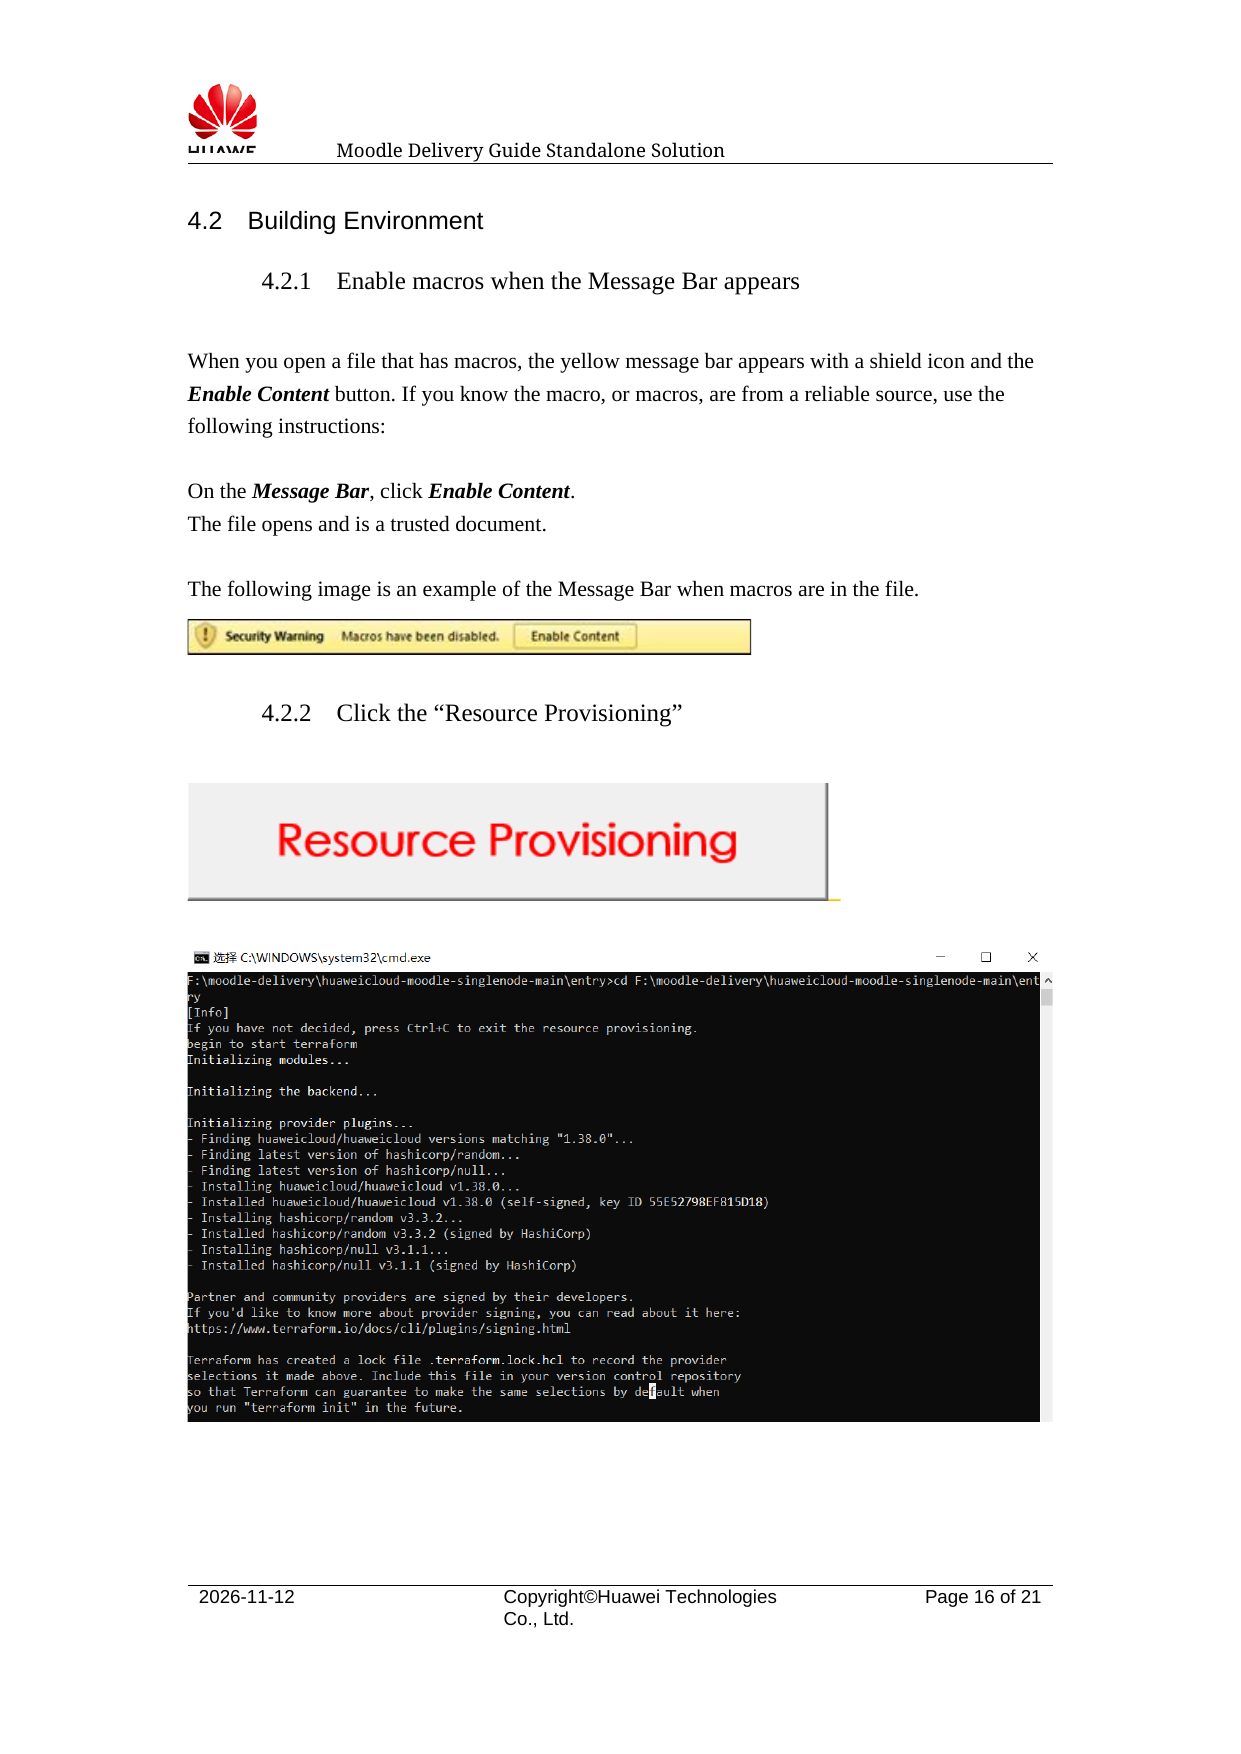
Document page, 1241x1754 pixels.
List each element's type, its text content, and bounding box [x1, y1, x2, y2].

text The following image is an example of the Message Bar when macros are in the file. [187, 572, 1053, 604]
picture [188, 84, 257, 153]
text The file opens and is a trusted document. [187, 507, 1053, 539]
subtitle Enable macros when the Message Bar appears [261, 264, 1053, 297]
text On the Message Bar, click Enable Content. [187, 474, 1053, 507]
text When you open a file that has macros, the yellow message bar appears with a shield icon and the Enable Content button. If you know the macro, or macros, are from a reliable source, use the following instructions: [187, 344, 1053, 442]
subtitle Click the “Resource Provisioning” [261, 697, 1053, 729]
picture [187, 619, 752, 655]
subtitle Building Environment [187, 204, 1053, 237]
picture [187, 783, 841, 901]
picture [187, 945, 1053, 1422]
